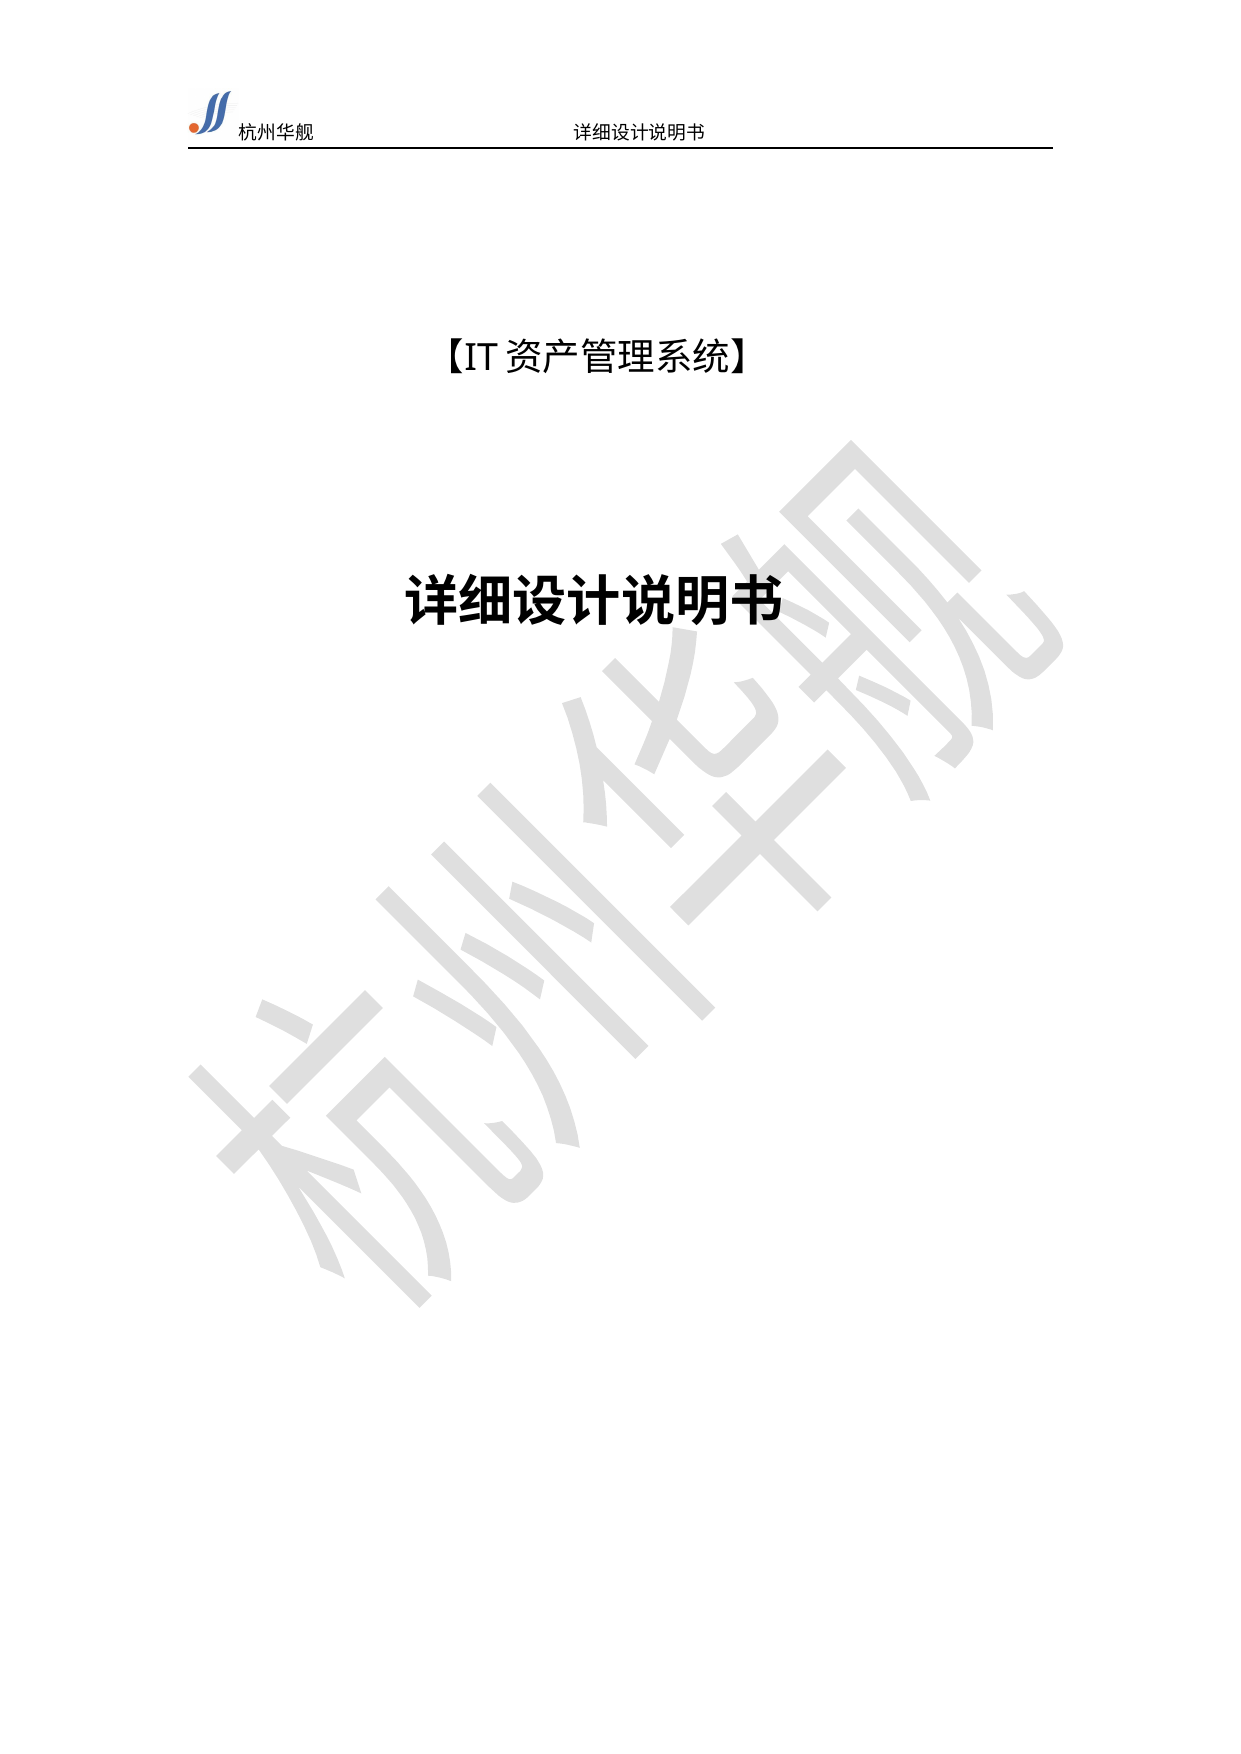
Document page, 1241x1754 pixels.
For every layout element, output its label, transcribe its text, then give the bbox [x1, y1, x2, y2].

text 详细设计说明书 [187, 548, 1053, 645]
text 【IT资产管理系统】 [187, 322, 1007, 387]
picture [187, 88, 239, 140]
